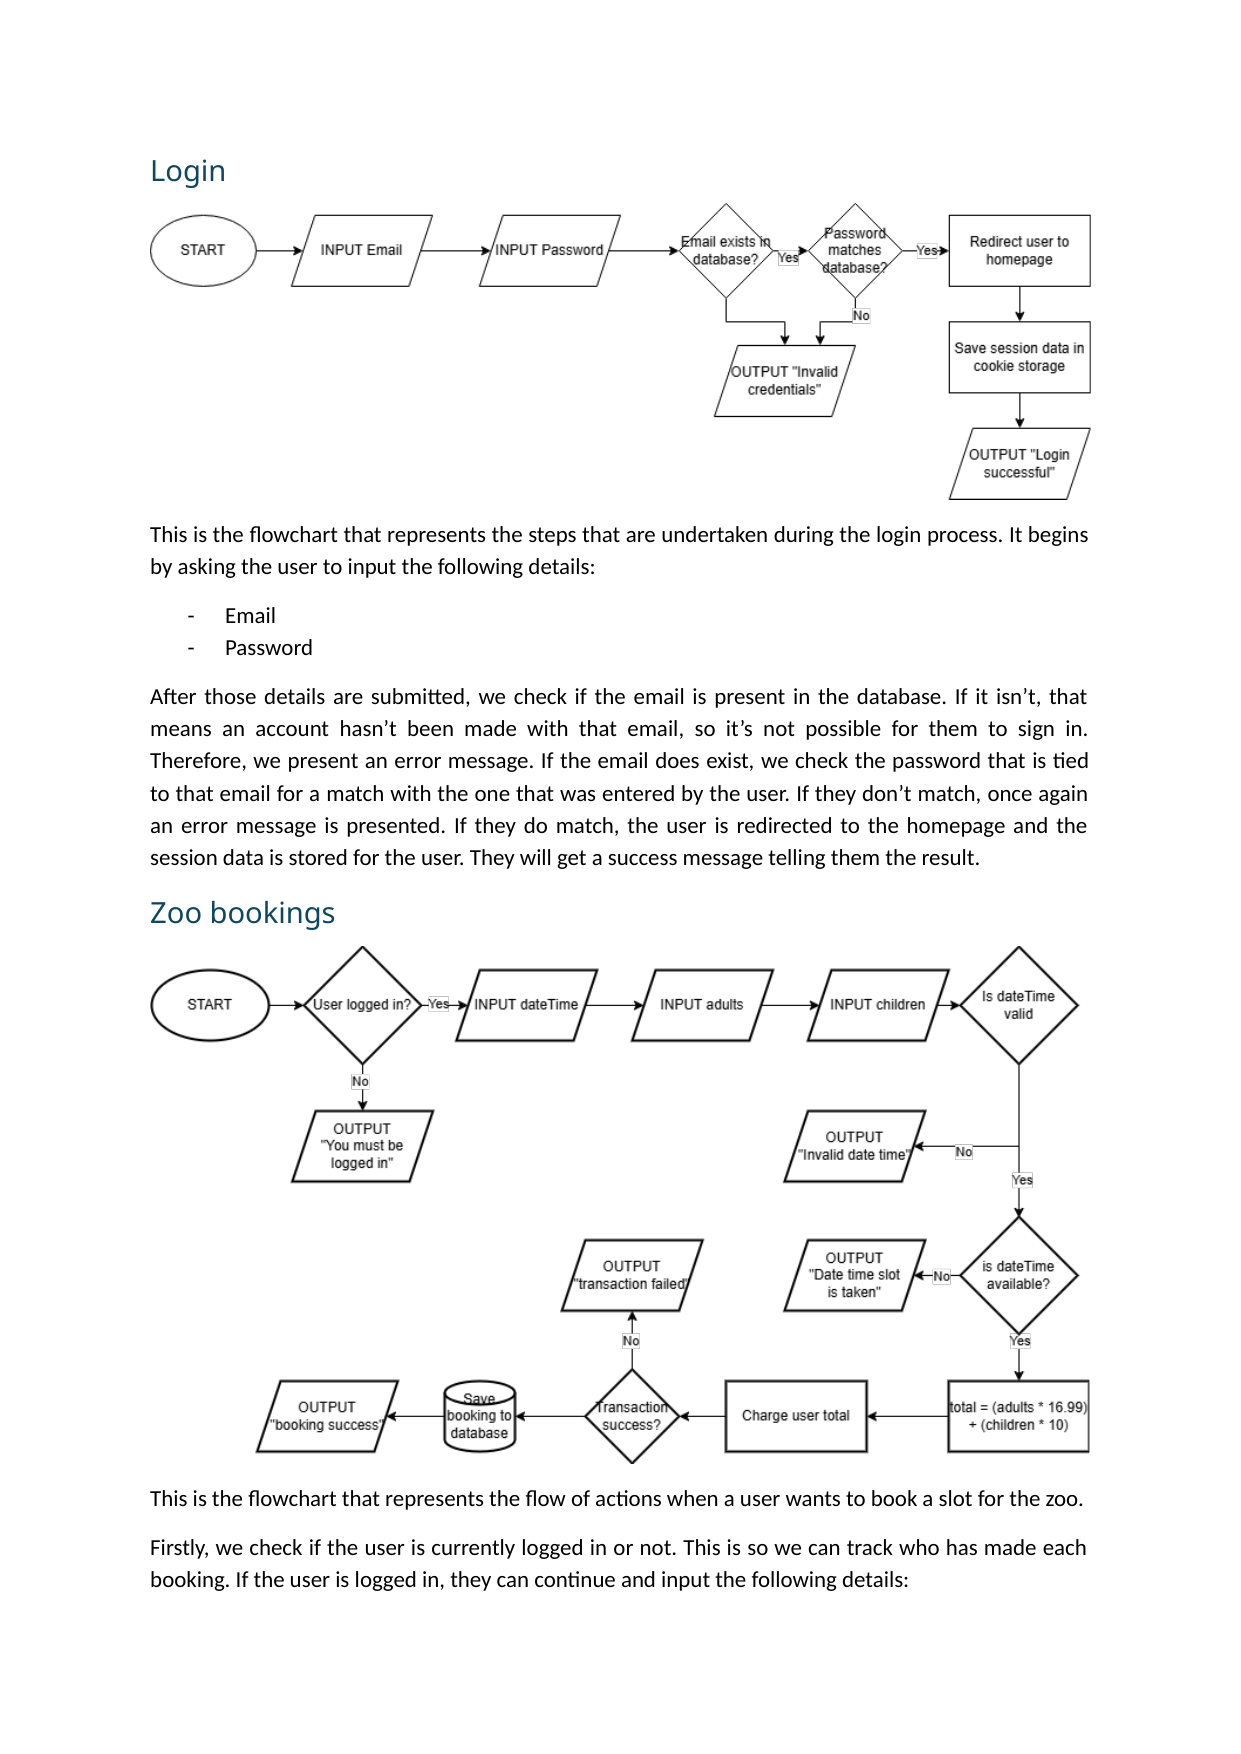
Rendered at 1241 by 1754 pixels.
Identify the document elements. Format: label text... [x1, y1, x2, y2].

picture [150, 203, 1091, 500]
list Password [187, 633, 1090, 661]
list Email [187, 601, 1090, 629]
text After those details are submitted, we check if the email is present in the database. If it isn’t, that means an account hasn’t been made with that email, so it’s not possible for them to sign in. Therefore, we present an error message. If the email does exist, we check the password that is tied to that email for a match with the one that was entered by the user. If they don’t match, once again an error message is presented. If they do match, the user is redirected to the homepage and the session data is stored for the user. They will get a success message telling them the result. [150, 682, 1090, 871]
picture [150, 946, 1090, 1464]
text This is the flowchart that represents the flow of actions when a user wants to book a slot for the zoo. [150, 1484, 1090, 1512]
text Firstly, we check if the user is currently logged in or not. This is so we can track who has made each booking. If the user is logged in, they can continue and input the following details: [150, 1533, 1090, 1593]
text This is the flowchart that represents the steps that are undertaken during the login process. It begins by asking the user to input the following details: [150, 520, 1090, 580]
subtitle Login [150, 150, 1090, 190]
subtitle Zoo bookings [150, 892, 1090, 932]
